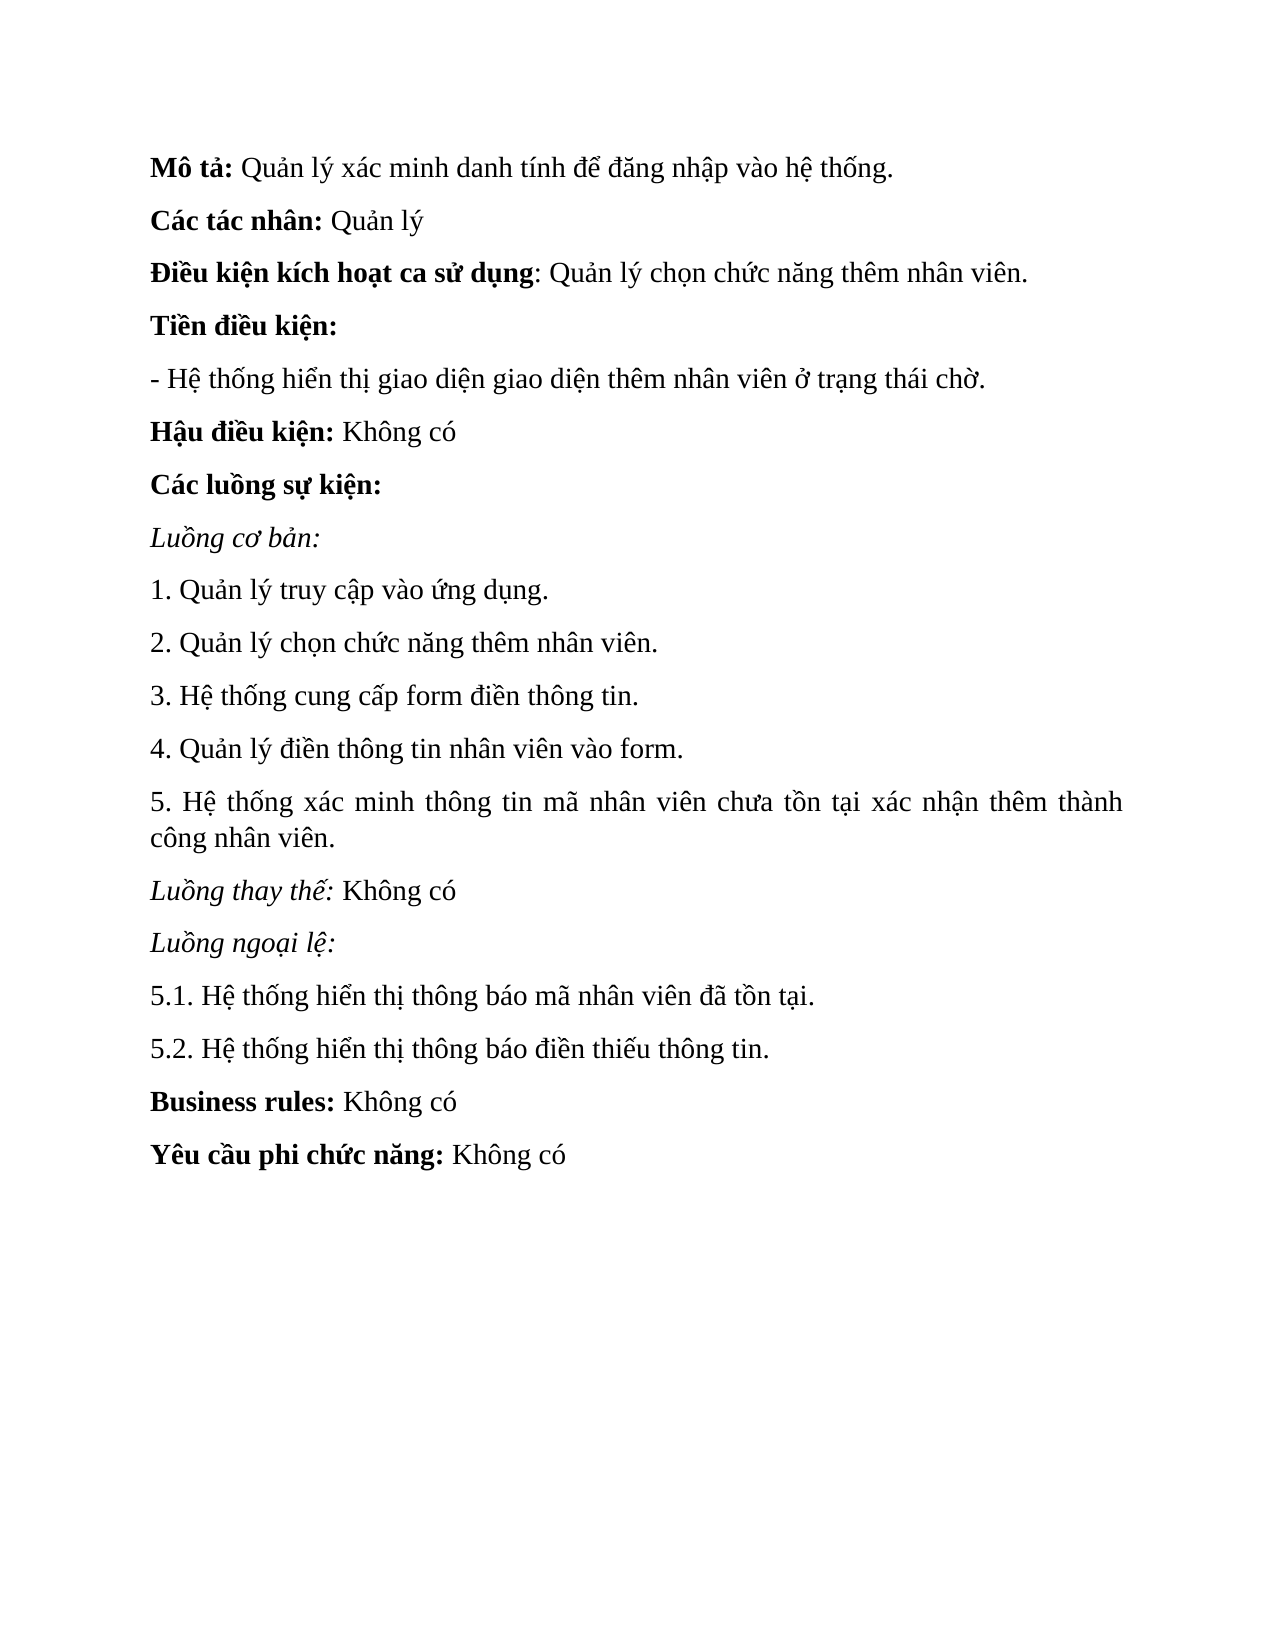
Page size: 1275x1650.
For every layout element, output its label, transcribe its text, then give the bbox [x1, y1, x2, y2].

text Luồng thay thế: Không có [150, 873, 1125, 906]
text Hậu điều kiện: Không có [150, 414, 1125, 448]
text Yêu cầu phi chức năng: Không có [150, 1137, 1125, 1170]
text 2. Quản lý chọn chức năng thêm nhân viên. [150, 625, 1125, 659]
text Business rules: Không có [150, 1084, 1125, 1117]
text Các tác nhân: Quản lý [150, 203, 1125, 236]
text Điều kiện kích hoạt ca sử dụng: Quản lý chọn chức năng thêm nhân viên. [150, 256, 1125, 289]
text Tiền điều kiện: [150, 308, 1125, 342]
text 4. Quản lý điền thông tin nhân viên vào form. [150, 731, 1125, 764]
text - Hệ thống hiển thị giao diện giao diện thêm nhân viên ở trạng thái chờ. [150, 361, 1125, 395]
text 5. Hệ thống xác minh thông tin mã nhân viên chưa tồn tại xác nhận thêm thành công nhân viên. [150, 784, 1125, 853]
text 3. Hệ thống cung cấp form điền thông tin. [150, 678, 1125, 712]
text Luồng cơ bản: [150, 520, 1125, 553]
text Mô tả: Quản lý xác minh danh tính để đăng nhập vào hệ thống. [150, 150, 1125, 183]
text 5.2. Hệ thống hiển thị thông báo điền thiếu thông tin. [150, 1031, 1125, 1065]
text Luồng ngoại lệ: [150, 926, 1125, 959]
text 5.1. Hệ thống hiển thị thông báo mã nhân viên đã tồn tại. [150, 978, 1125, 1012]
text 1. Quản lý truy cập vào ứng dụng. [150, 572, 1125, 606]
text Các luồng sự kiện: [150, 467, 1125, 500]
